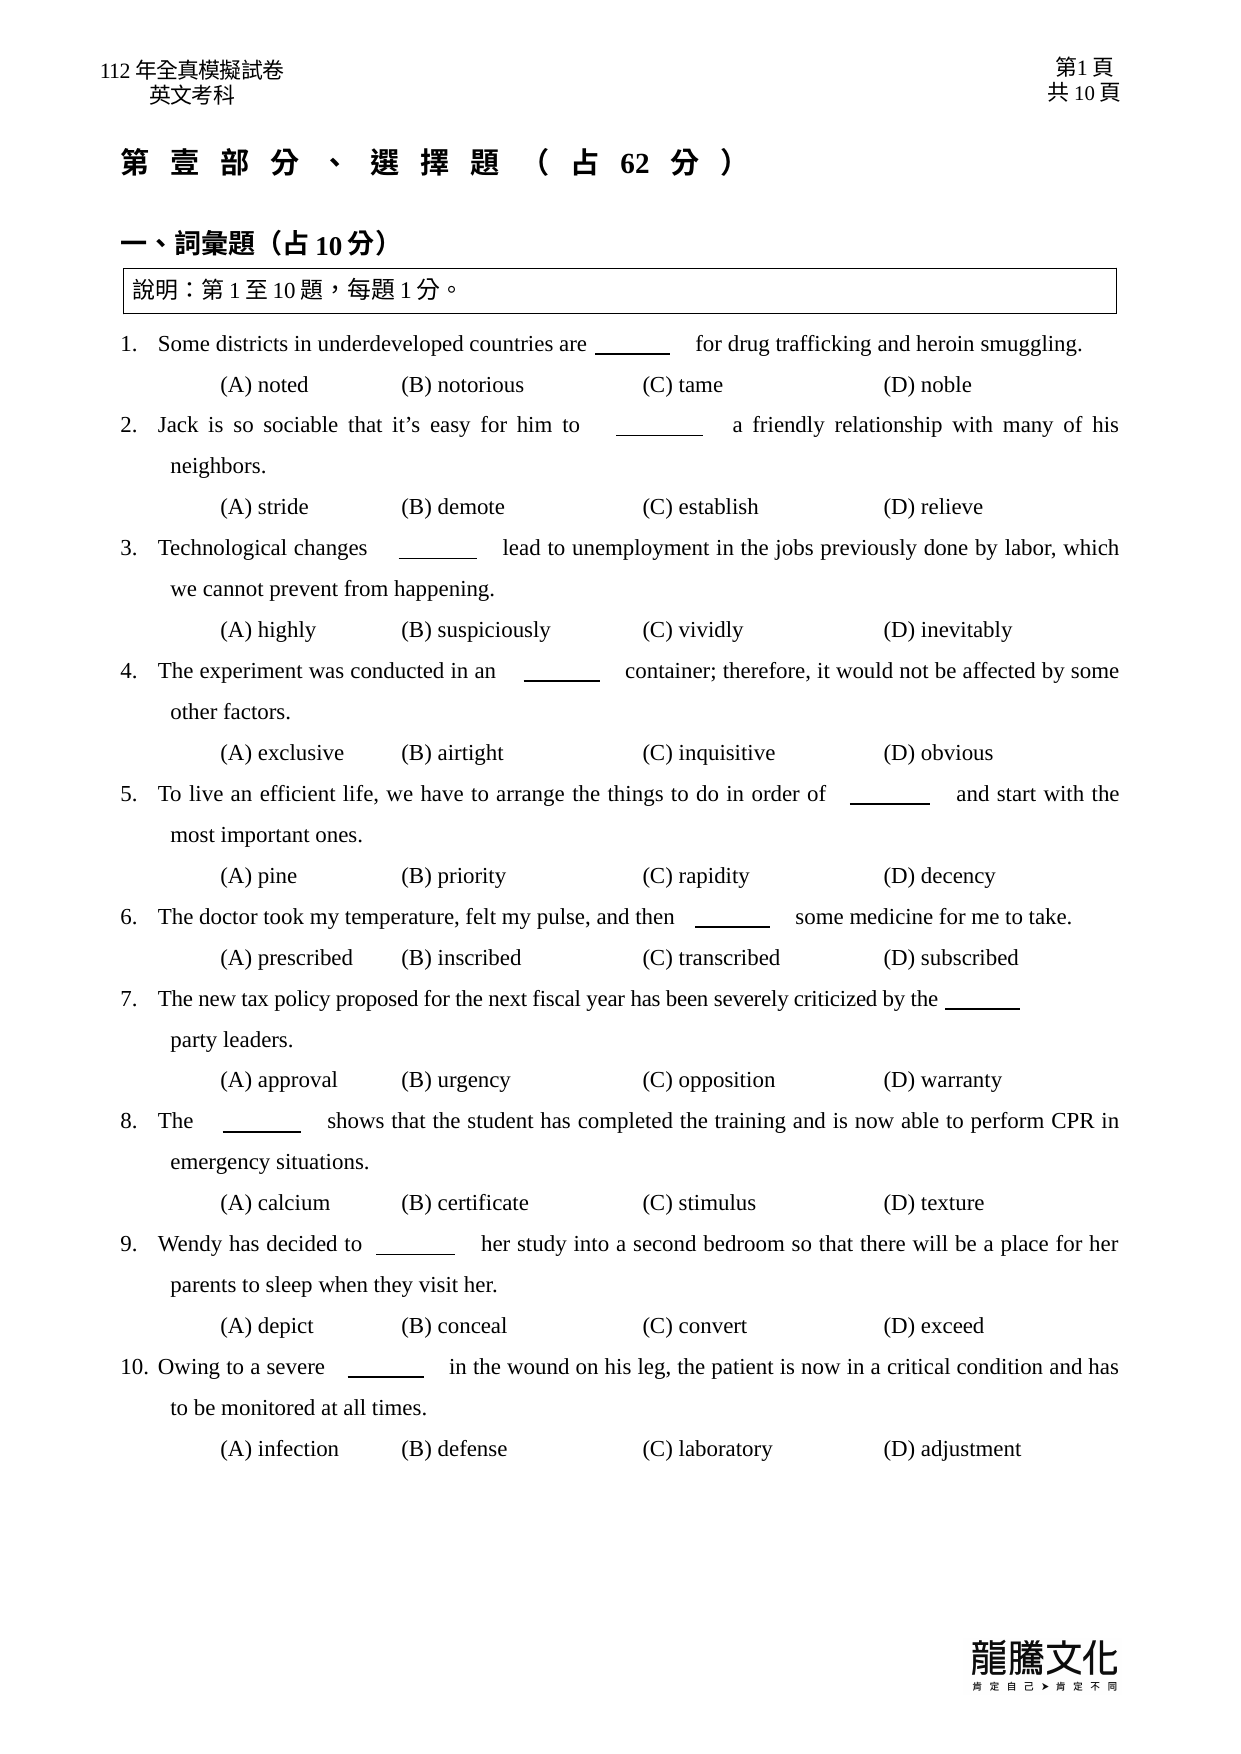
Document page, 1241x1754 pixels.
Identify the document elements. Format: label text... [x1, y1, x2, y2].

text (A) highly (B) suspiciously (C) vividly (D) inevitably [195, 609, 1120, 650]
text 7. The new tax policy proposed for the next fiscal year has been severely criticized by the party leaders. [120, 977, 1120, 1059]
text 10. Owing to a severe in the wound on his leg, the patient is now in a critical condition and has to be monitored at all times. [120, 1346, 1120, 1428]
text 9. Wendy has decided to her study into a second bedroom so that there will be a place for her parents to sleep when they visit her. [120, 1223, 1120, 1305]
text 6. The doctor took my temperature, felt my pulse, and then some medicine for me to take. [120, 896, 1120, 936]
text 4. The experiment was conducted in an container; therefore, it would not be affected by some other factors. [120, 650, 1120, 732]
text 一、詞彙題（占10分） [120, 222, 1120, 261]
text 8. The shows that the student has completed the training and is now able to perform CPR in emergency situations. [120, 1100, 1120, 1182]
text (A) pine (B) priority (C) rapidity (D) decency [195, 854, 1120, 896]
text (A) noted (B) notorious (C) tame (D) noble [195, 363, 1120, 404]
text (A) infection (B) defense (C) laboratory (D) adjustment [195, 1428, 1120, 1469]
text 第壹部分、選擇題（占62分） [120, 119, 1120, 201]
text (A) prescribed (B) inscribed (C) transcribed (D) subscribed [195, 936, 1120, 977]
picture [962, 1638, 1123, 1695]
text (A) depict (B) conceal (C) convert (D) exceed [195, 1305, 1120, 1346]
text 1. Some districts in underdeveloped countries are for drug trafficking and heroin smuggling. [120, 322, 1120, 363]
text (A) calcium (B) certificate (C) stimulus (D) texture [195, 1182, 1120, 1223]
text (A) stride (B) demote (C) establish (D) relieve [195, 486, 1120, 527]
text 說明：第1至10題，每題1分。 [124, 269, 1116, 313]
text 3. Technological changes lead to unemployment in the jobs previously done by labor, which we cannot prevent from happening. [120, 527, 1120, 609]
text 5. To live an efficient life, we have to arrange the things to do in order of and start with the most important ones. [120, 773, 1120, 854]
text 2. Jack is so sociable that it’s easy for him to a friendly relationship with many of his neighbors. [120, 404, 1120, 486]
text (A) approval (B) urgency (C) opposition (D) warranty [195, 1059, 1120, 1100]
text (A) exclusive (B) airtight (C) inquisitive (D) obvious [195, 732, 1120, 773]
